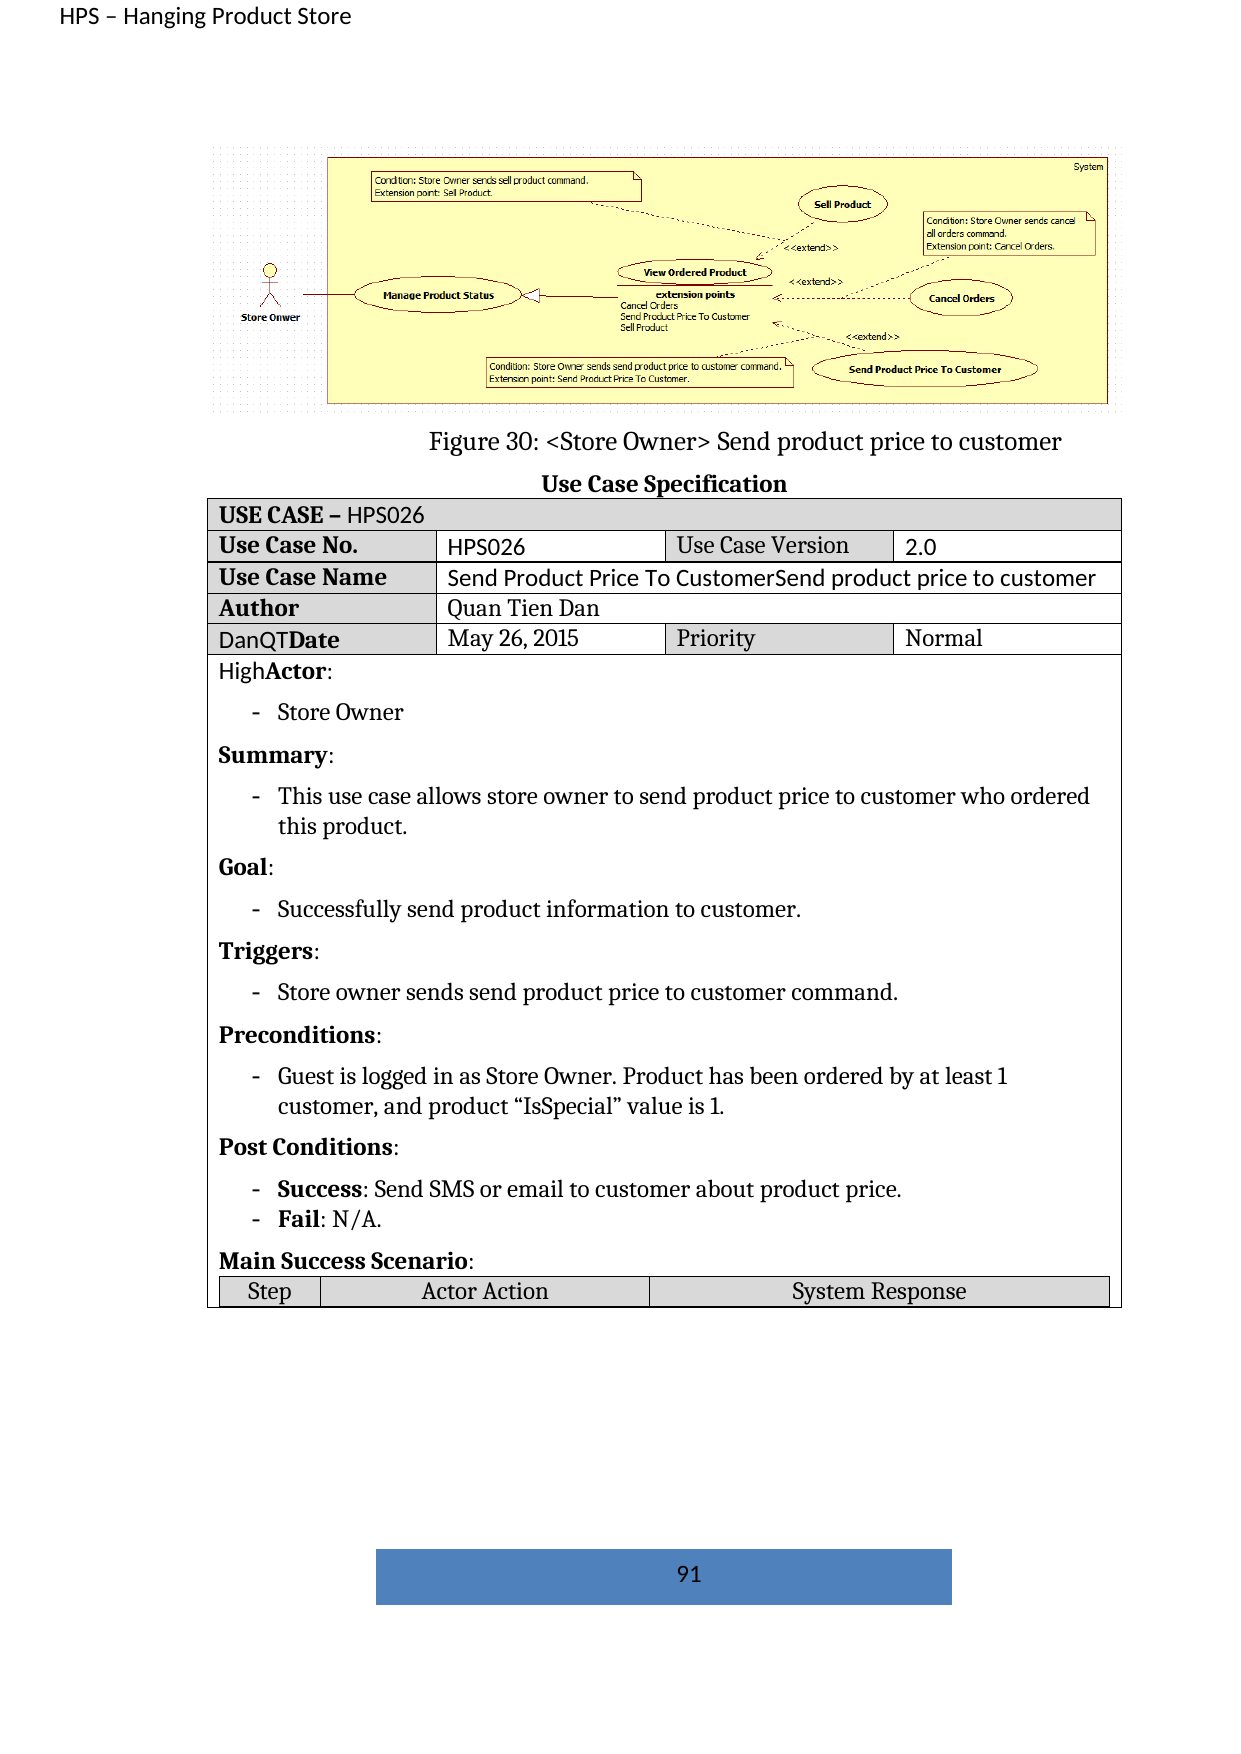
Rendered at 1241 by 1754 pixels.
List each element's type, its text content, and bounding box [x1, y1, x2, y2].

table_cell Use Case Version [666, 531, 893, 561]
table_cell Priority [666, 624, 893, 654]
table_cell Use Case Name [208, 563, 436, 593]
table_header USE CASE – [208, 499, 1121, 530]
table_cell Author [208, 594, 436, 623]
table_cell Date [208, 624, 436, 654]
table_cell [208, 655, 1121, 1307]
table_cell Use Case No. [208, 531, 436, 561]
picture [207, 147, 1122, 414]
table_cell [437, 563, 1121, 593]
list Use Case Specification [207, 469, 1122, 498]
